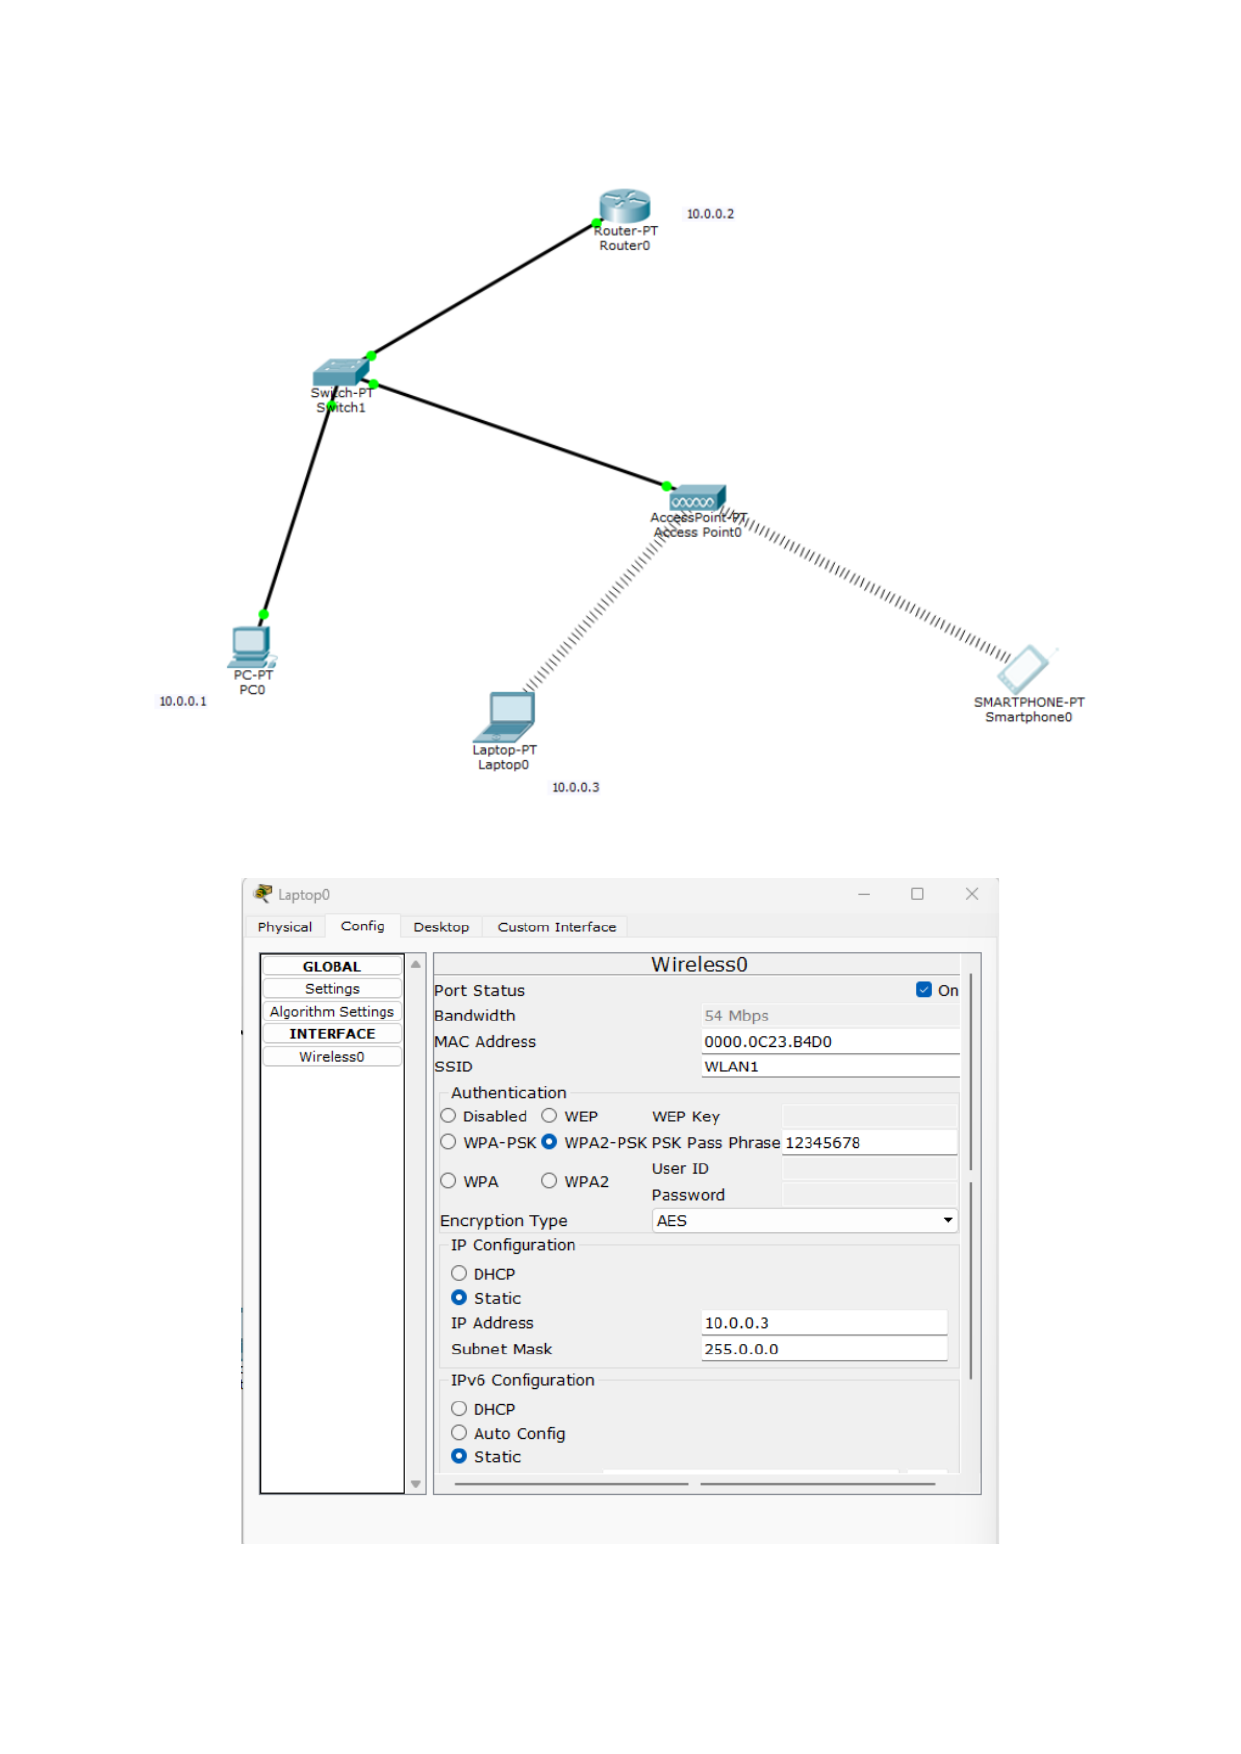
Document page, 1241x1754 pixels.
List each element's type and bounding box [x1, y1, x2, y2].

picture [150, 150, 1091, 860]
picture [241, 878, 1000, 1544]
